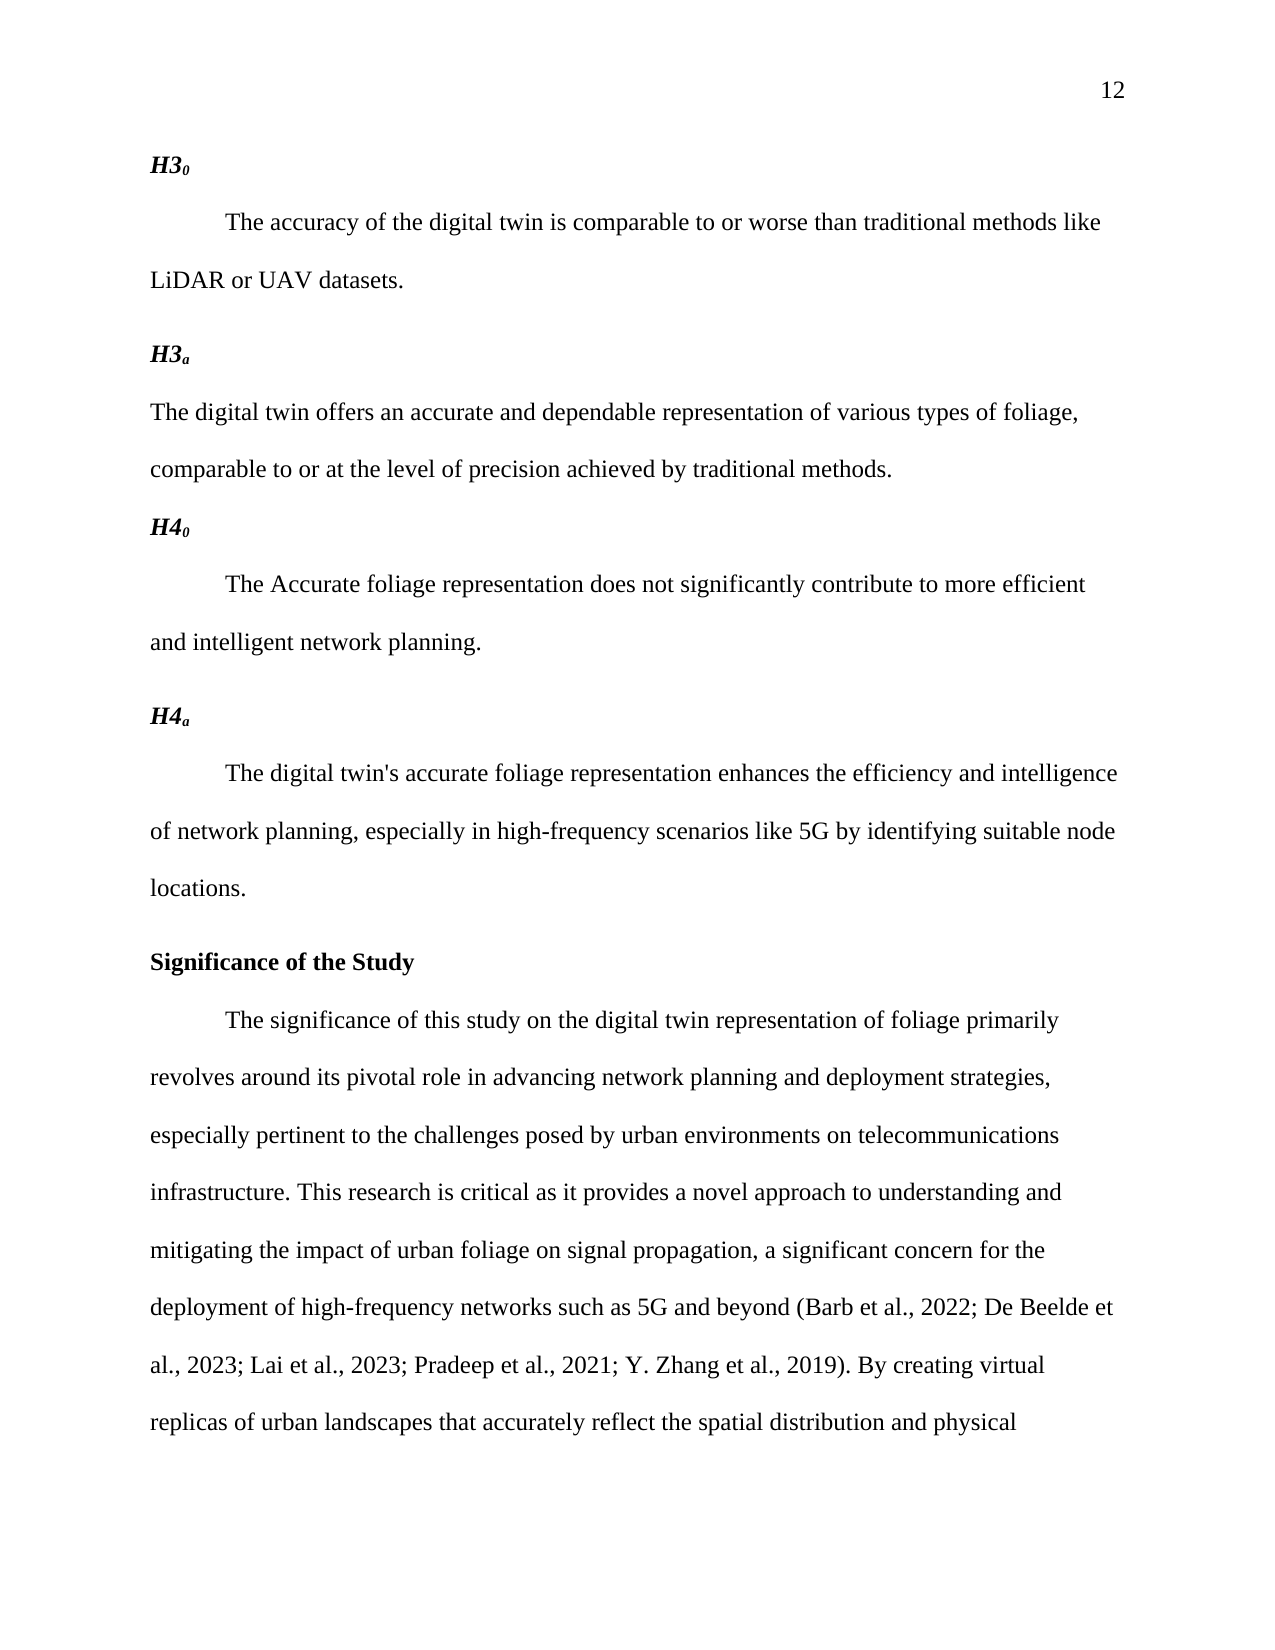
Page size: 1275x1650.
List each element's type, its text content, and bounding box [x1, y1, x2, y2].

text The Accurate foliage representation does not significantly contribute to more efficient and intelligent network planning. [150, 569, 1125, 655]
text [150, 1005, 1125, 1436]
subtitle H4a [150, 701, 1125, 729]
text The digital twin's accurate foliage representation enhances the efficiency and intelligence of network planning, especially in high-frequency scenarios like 5G by identifying suitable node locations. [150, 758, 1125, 902]
subtitle H30 [150, 150, 1125, 179]
subtitle H40 [150, 512, 1125, 540]
text The accuracy of the digital twin is comparable to or worse than traditional methods like LiDAR or UAV datasets. [150, 207, 1125, 294]
subtitle Significance of the Study [150, 947, 1125, 976]
subtitle H3a [150, 339, 1125, 368]
text The digital twin offers an accurate and dependable representation of various types of foliage, comparable to or at the level of precision achieved by traditional methods. [150, 397, 1125, 483]
